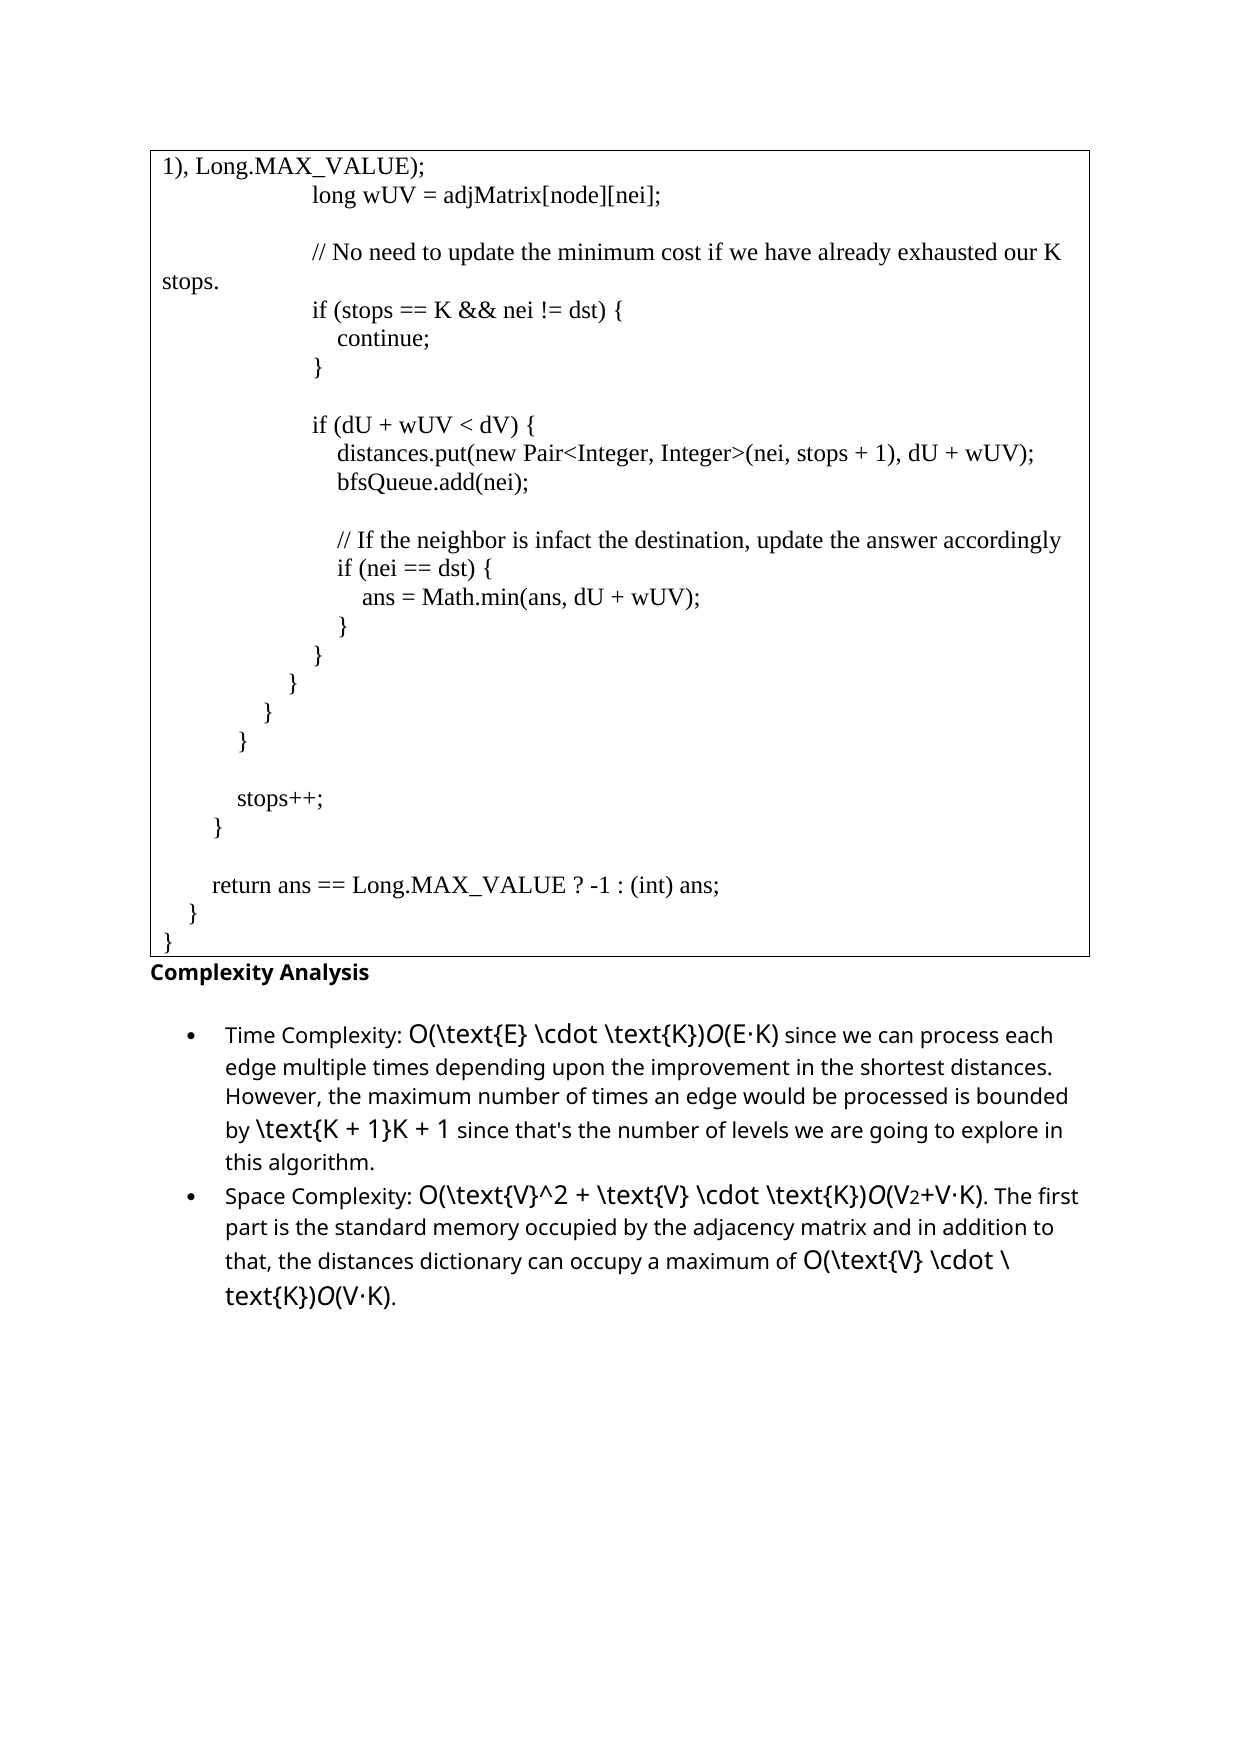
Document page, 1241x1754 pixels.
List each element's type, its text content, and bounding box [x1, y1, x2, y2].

list Space Complexity: O(\text{V}^2 + \text{V} \cdot \text{K})O(V2+V⋅K). The first part is the standard memory occupied by the adjacency matrix and in addition to that, the distances dictionary can occupy a maximum of O(\text{V} \cdot \text{K})O(V⋅K). [187, 1176, 1090, 1313]
text Complexity Analysis [150, 957, 1090, 987]
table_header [151, 151, 1089, 956]
list Time Complexity: O(\text{E} \cdot \text{K})O(E⋅K) since we can process each edge multiple times depending upon the improvement in the shortest distances. However, the maximum number of times an edge would be processed is bounded by \text{K + 1}K + 1 since that's the number of levels we are going to explore in this algorithm. [187, 1016, 1090, 1176]
